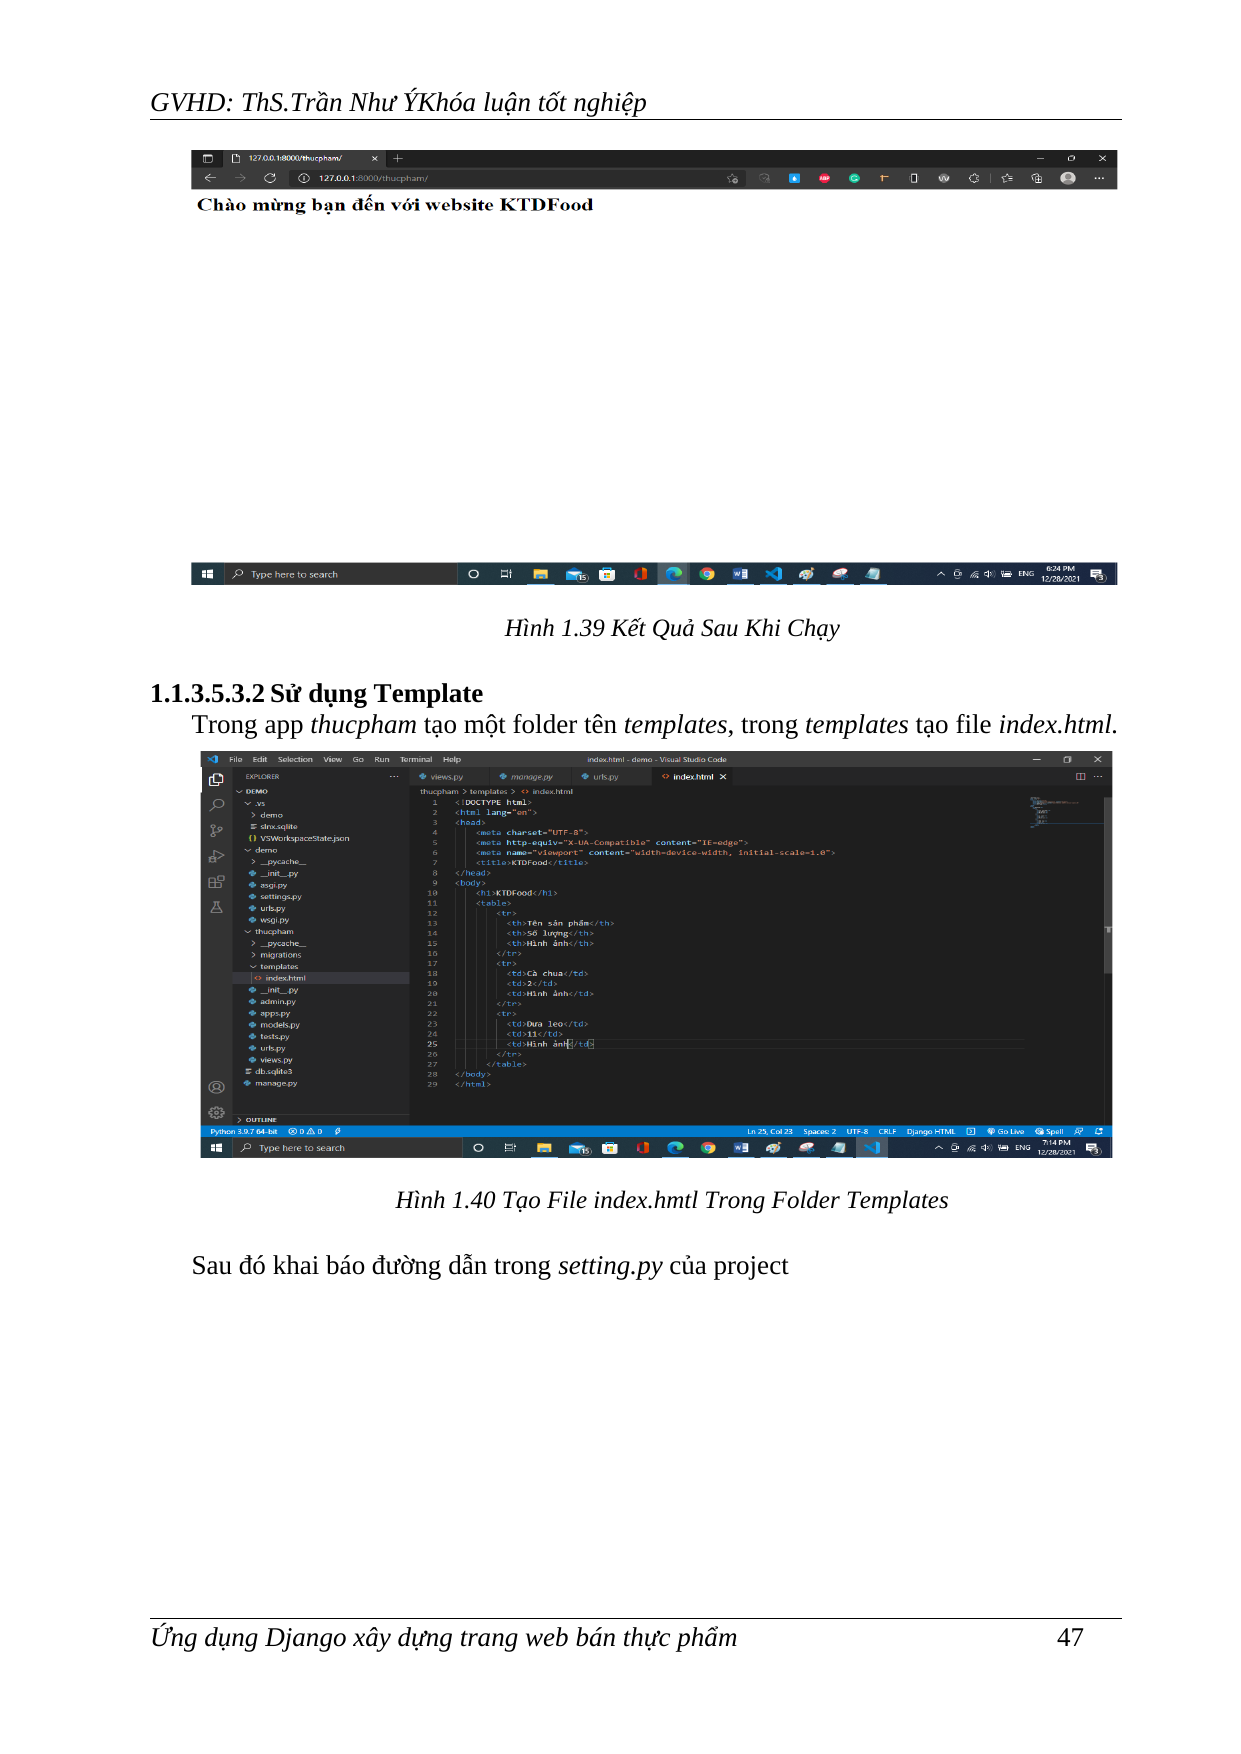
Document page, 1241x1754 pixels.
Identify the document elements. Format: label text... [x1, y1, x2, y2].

picture [200, 751, 1113, 1158]
text Sau đó khai báo đường dẫn trong setting.py của project [150, 1249, 1122, 1281]
text Hình 1.39 Kết Quả Sau Khi Chạy [150, 613, 1122, 641]
subtitle Sử dụng Template [150, 677, 1122, 708]
picture [191, 150, 1118, 585]
text Trong app thucpham tạo một folder tên templates, trong templates tạo file index.html. [150, 708, 1122, 739]
text Hình 1.40 Tạo File index.hmtl Trong Folder Templates [150, 1185, 1122, 1214]
